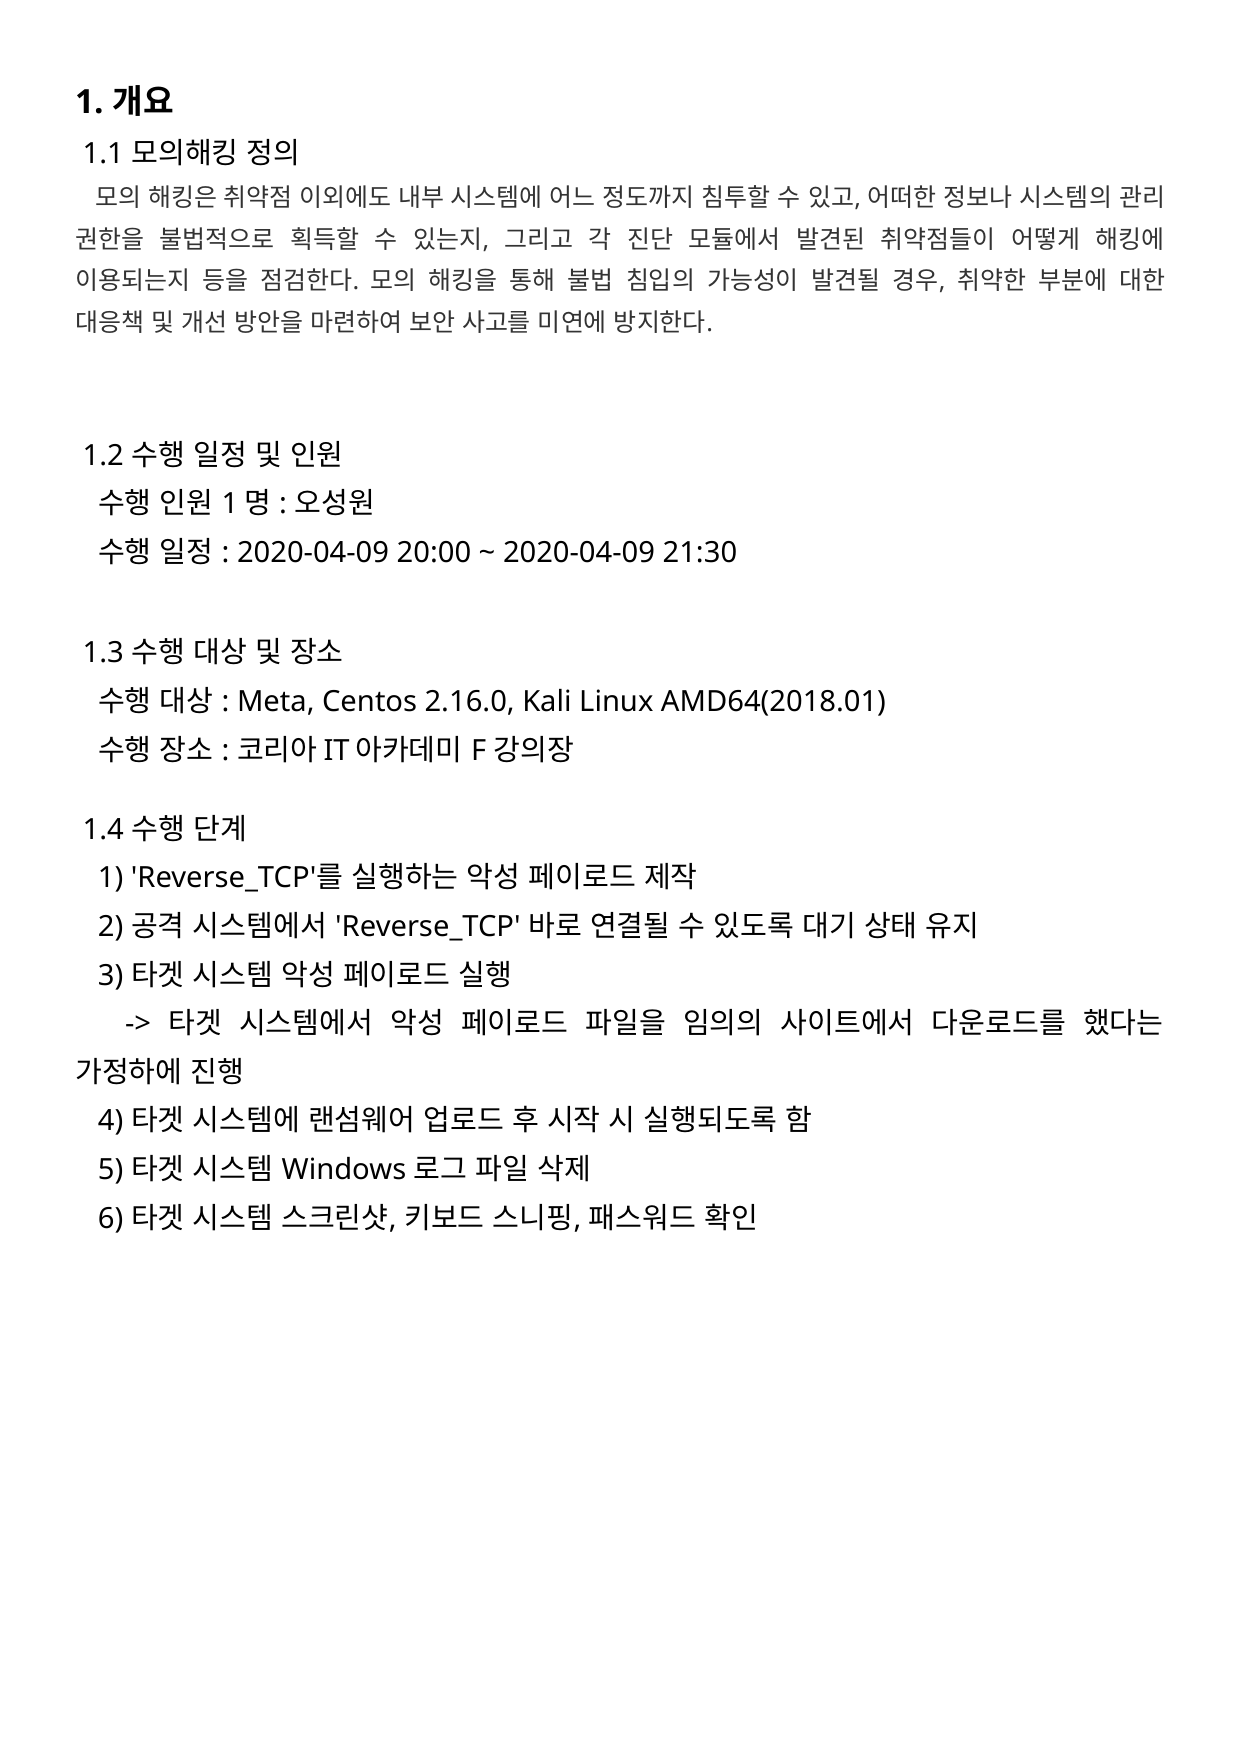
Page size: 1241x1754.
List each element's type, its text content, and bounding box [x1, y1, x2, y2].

text 1.4 수행 단계 1) 'Reverse_TCP'를 실행하는 악성 페이로드 제작 2) 공격 시스템에서 'Reverse_TCP' 바로 연결될 수 있도록 대기 상태 유지 3) 타겟 시스템 악성 페이로드 실행 -> 타겟 시스템에서 악성 페이로드 파일을 임의의 사이트에서 다운로드를 했다는 가정하에 진행 4) 타겟 시스템에 랜섬웨어 업로드 후 시작 시 실행되도록 함 5) 타겟 시스템 Windows 로그 파일 삭제 6) 타겟 시스템 스크린샷, 키보드 스니핑, 패스워드 확인 [75, 805, 1165, 1237]
text 1.3 수행 대상 및 장소 수행 대상 : Meta, Centos 2.16.0, Kali Linux AMD64(2018.01) 수행 장소 : 코리아IT아카데미 F 강의장 [75, 629, 1165, 801]
text 1.2 수행 일정 및 인원 수행 인원 1명 : 오성원 수행 일정 : 2020-04-09 20:00 ~ 2020-04-09 21:30 [75, 431, 1165, 604]
text 1. 개요 1.1 모의해킹 정의 모의 해킹은 취약점 이외에도 내부 시스템에 어느 정도까지 침투할 수 있고, 어떠한 정보나 시스템의 관리 권한을 불법적으로 획득할 수 있는지, 그리고 각 진단 모듈에서 발견된 취약점들이 어떻게 해킹에 이용되는지 등을 점검한다. 모의 해킹을 통해 불법 침입의 가능성이 발견될 경우, 취약한 부분에 대한 대응책 및 개선 방안을 마련하여 보안 사고를 미연에 방지한다. [75, 75, 1165, 339]
